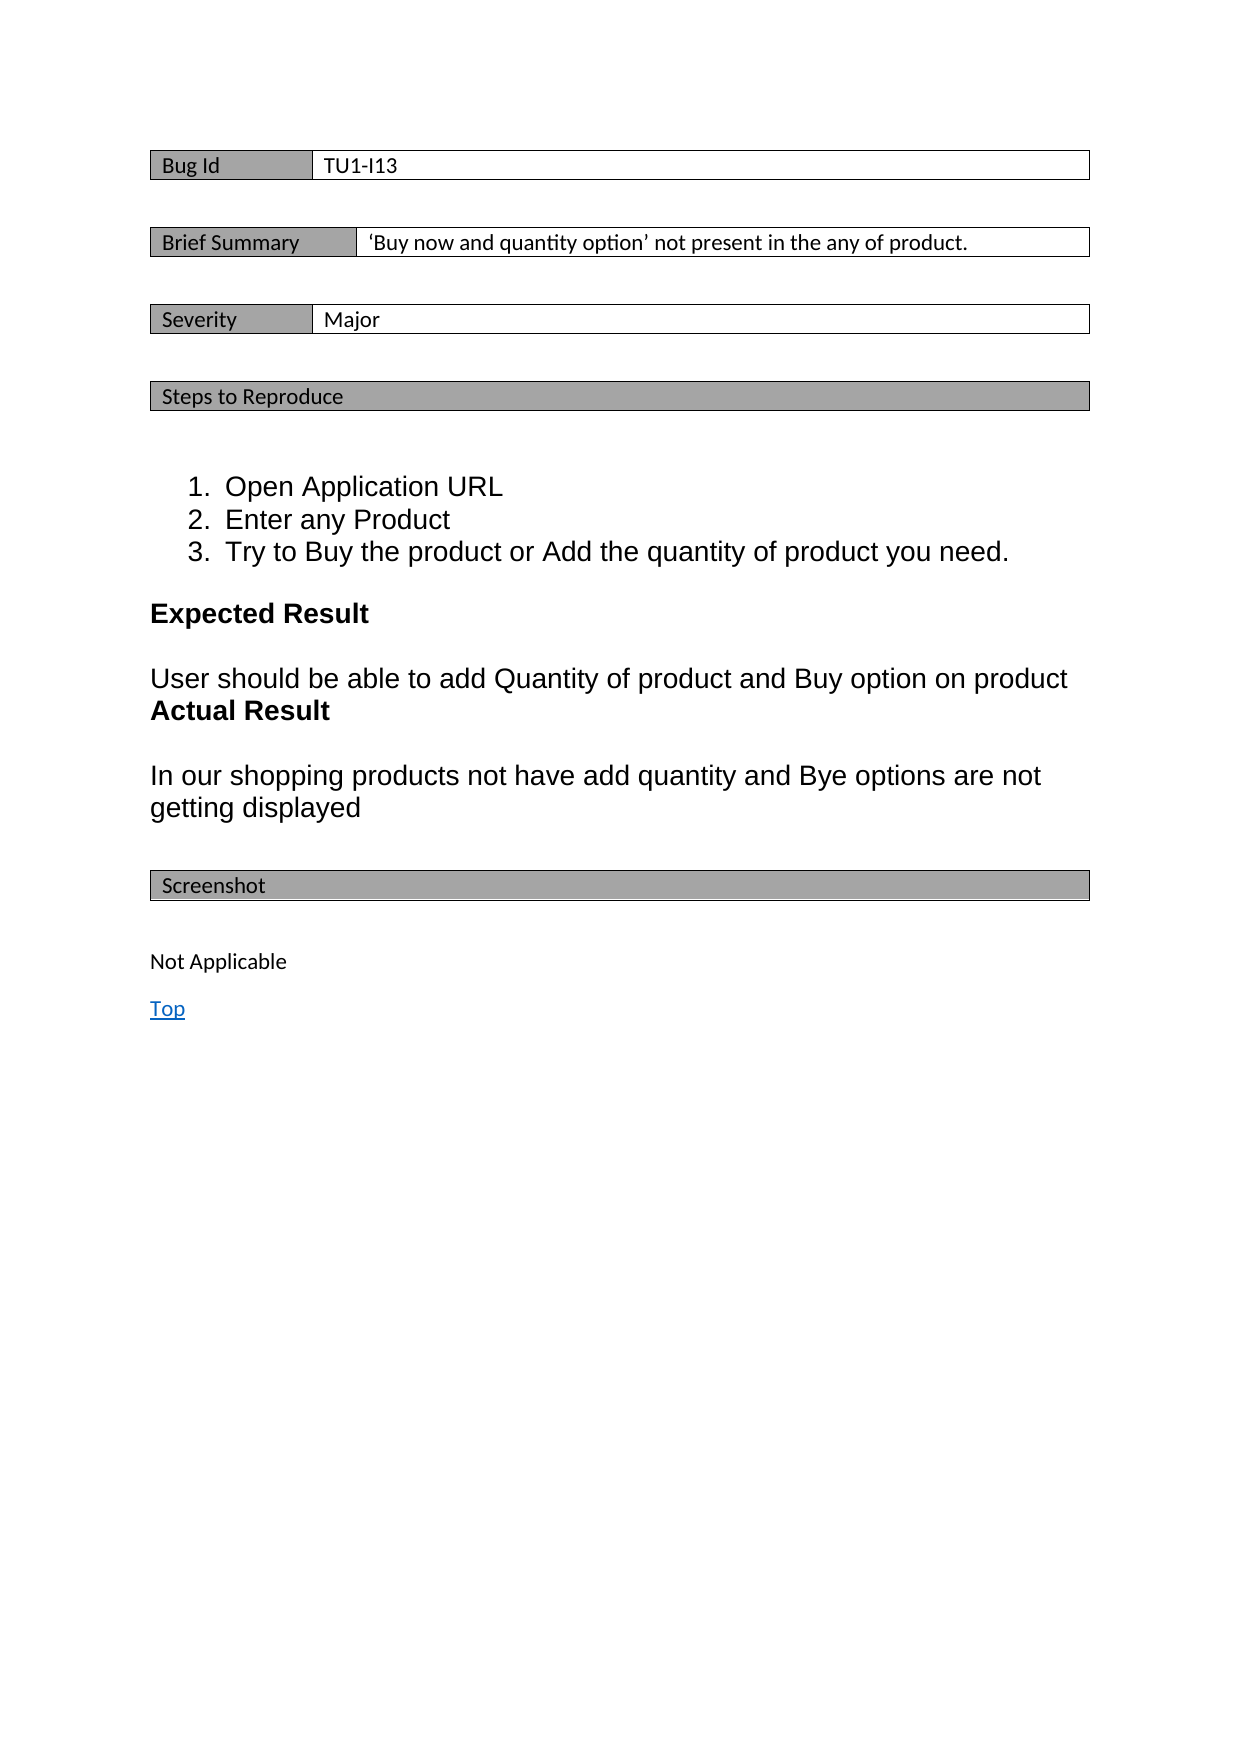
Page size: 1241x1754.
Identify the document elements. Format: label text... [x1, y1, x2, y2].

table_header TU1-I13 [313, 151, 1089, 179]
table_header Bug Id [151, 151, 312, 179]
table_header Screenshot [151, 871, 1089, 899]
text Expected Result [150, 597, 1090, 629]
text Top [150, 994, 1090, 1022]
list Open Application URL [187, 470, 1090, 503]
table_header Severity [151, 305, 312, 333]
table_header Brief Summary [151, 228, 356, 256]
list Enter any Product [187, 503, 1090, 535]
table_header ‘Buy now and quantity option’ not present in the any of product. [357, 228, 1089, 256]
text User should be able to add Quantity of product and Buy option on product [150, 662, 1090, 694]
text Not Applicable [150, 947, 1090, 975]
text In our shopping products not have add quantity and Bye options are not getting displayed [150, 759, 1090, 823]
list Try to Buy the product or Add the quantity of product you need. [187, 535, 1090, 568]
table_header Steps to Reproduce [151, 382, 1089, 410]
table_header Major [313, 305, 1089, 333]
text Actual Result [150, 694, 1090, 726]
